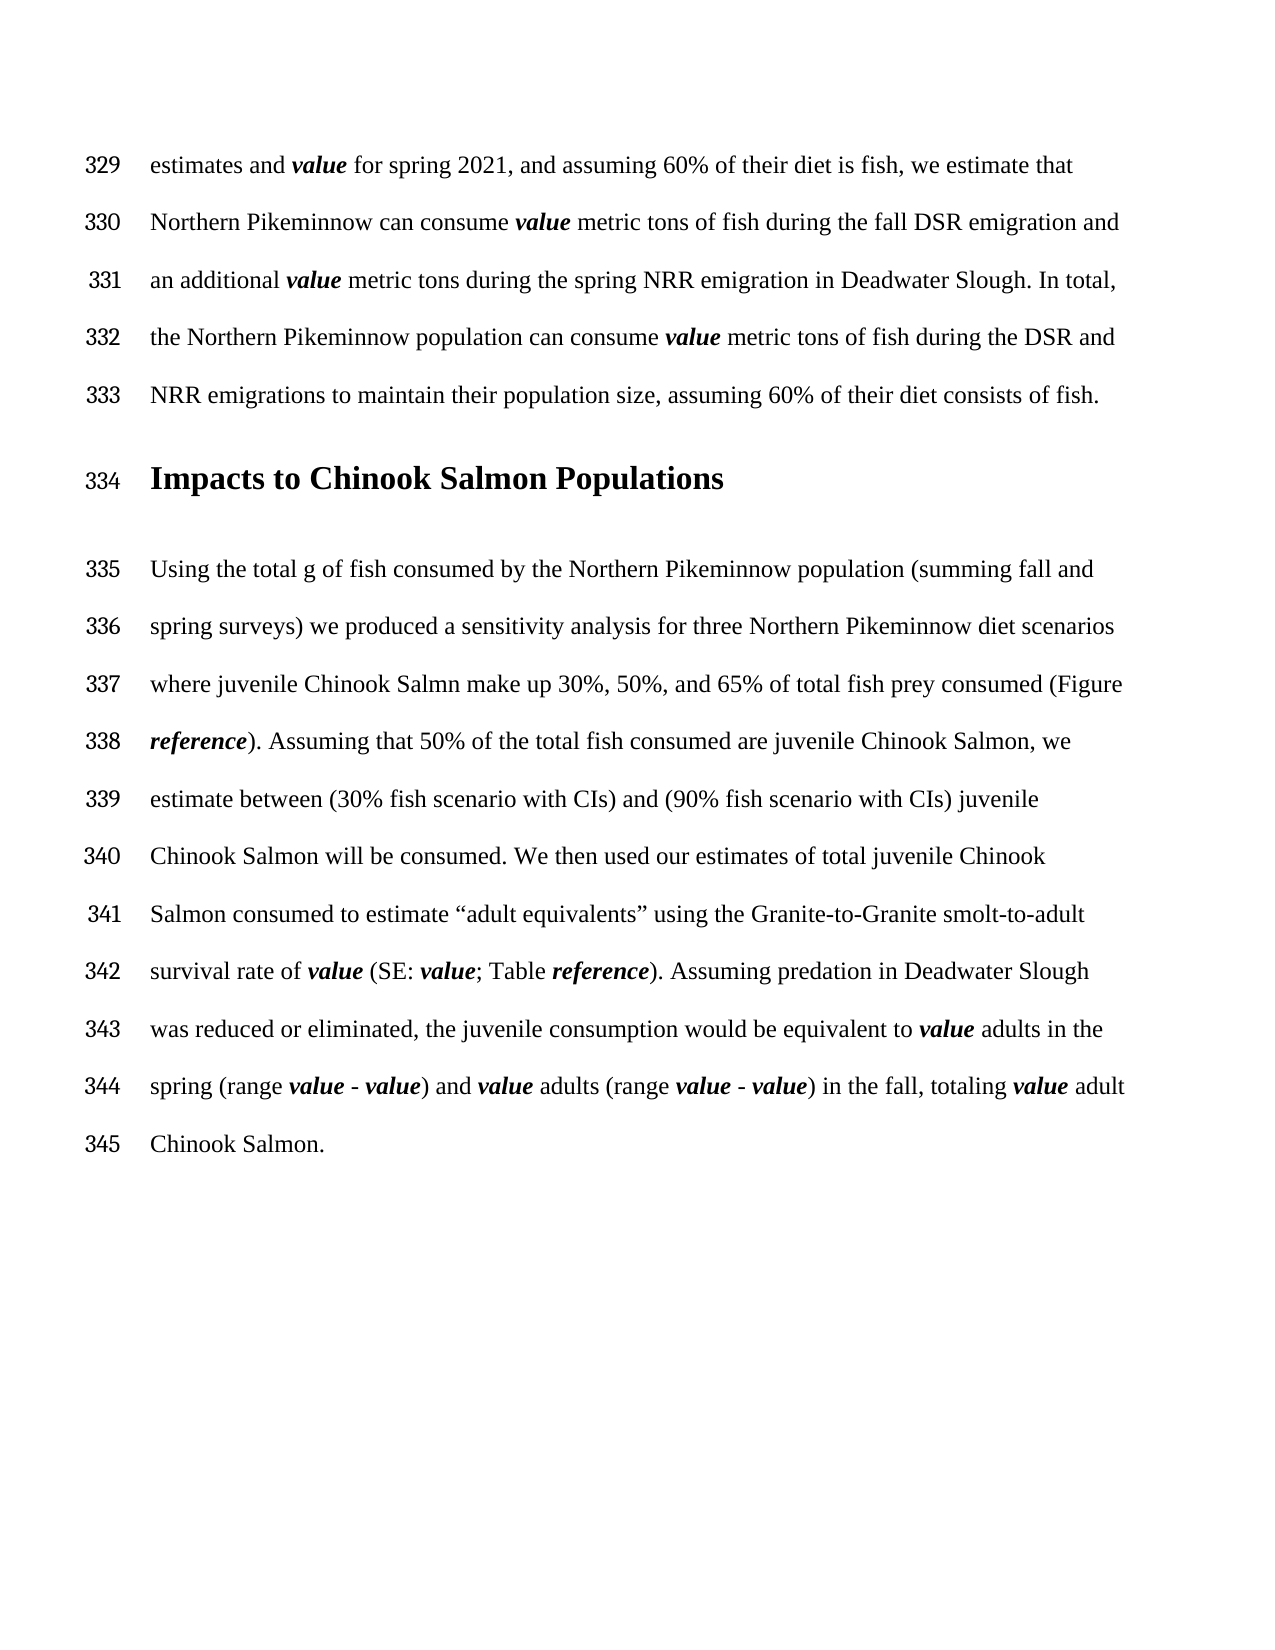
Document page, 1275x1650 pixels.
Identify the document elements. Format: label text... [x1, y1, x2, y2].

text Using the total g of fish consumed by the Northern Pikeminnow population (summing fall and spring surveys) we produced a sensitivity analysis for three Northern Pikeminnow diet scenarios where juvenile Chinook Salmn make up 30%, 50%, and 65% of total fish prey consumed (Figure reference). Assuming that 50% of the total fish consumed are juvenile Chinook Salmon, we estimate between (30% fish scenario with CIs) and (90% fish scenario with CIs) juvenile Chinook Salmon will be consumed. We then used our estimates of total juvenile Chinook Salmon consumed to estimate “adult equivalents” using the Granite-to-Granite smolt-to-adult survival rate of value (SE: value; Table reference). Assuming predation in Deadwater Slough was reduced or eliminated, the juvenile consumption would be equivalent to value adults in the spring (range value - value) and value adults (range value - value) in the fall, totaling value adult Chinook Salmon. [150, 554, 1125, 1157]
subtitle Impacts to Chinook Salmon Populations [150, 458, 1125, 497]
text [150, 150, 1125, 409]
